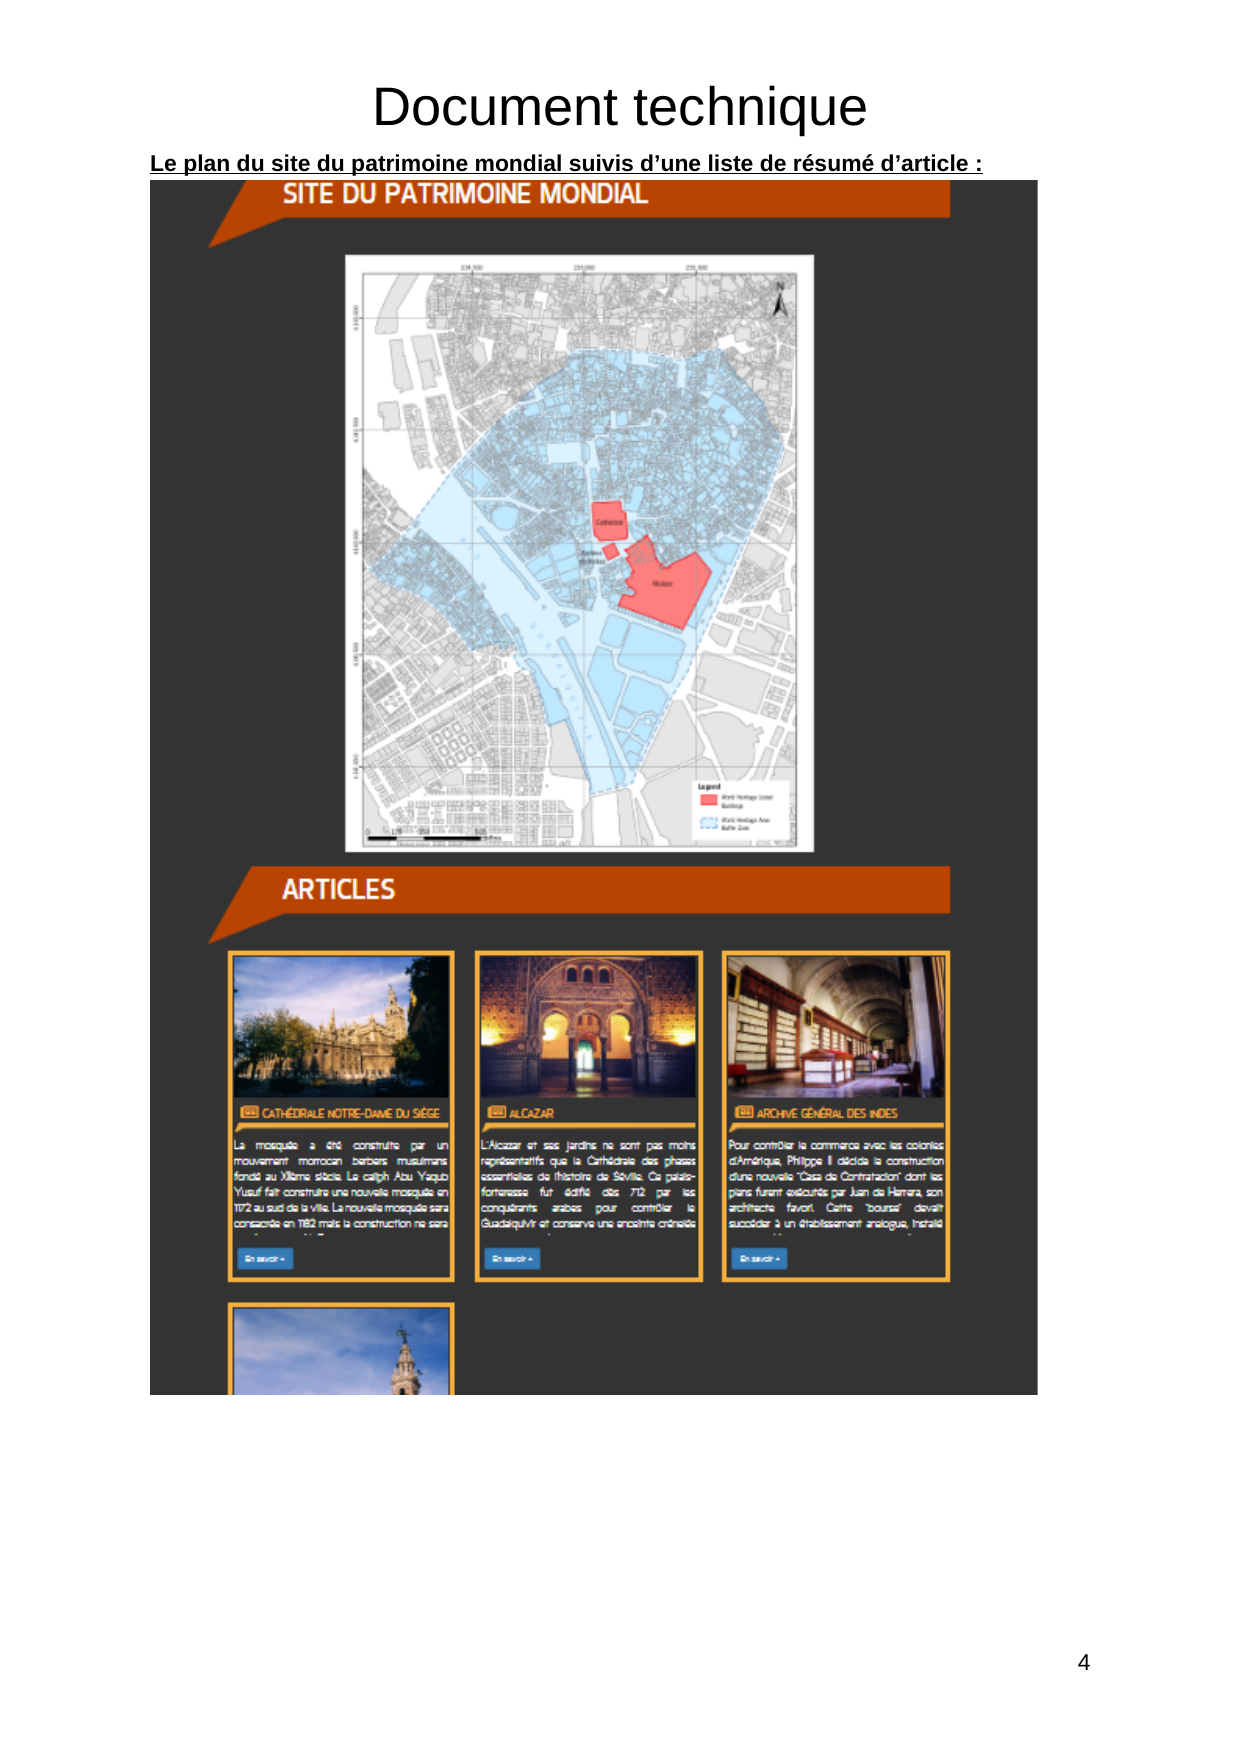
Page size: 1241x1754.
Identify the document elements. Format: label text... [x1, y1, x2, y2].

text Le plan du site du patrimoine mondial suivis d’une liste de résumé d’article : [150, 150, 1090, 176]
picture [150, 180, 1038, 1395]
